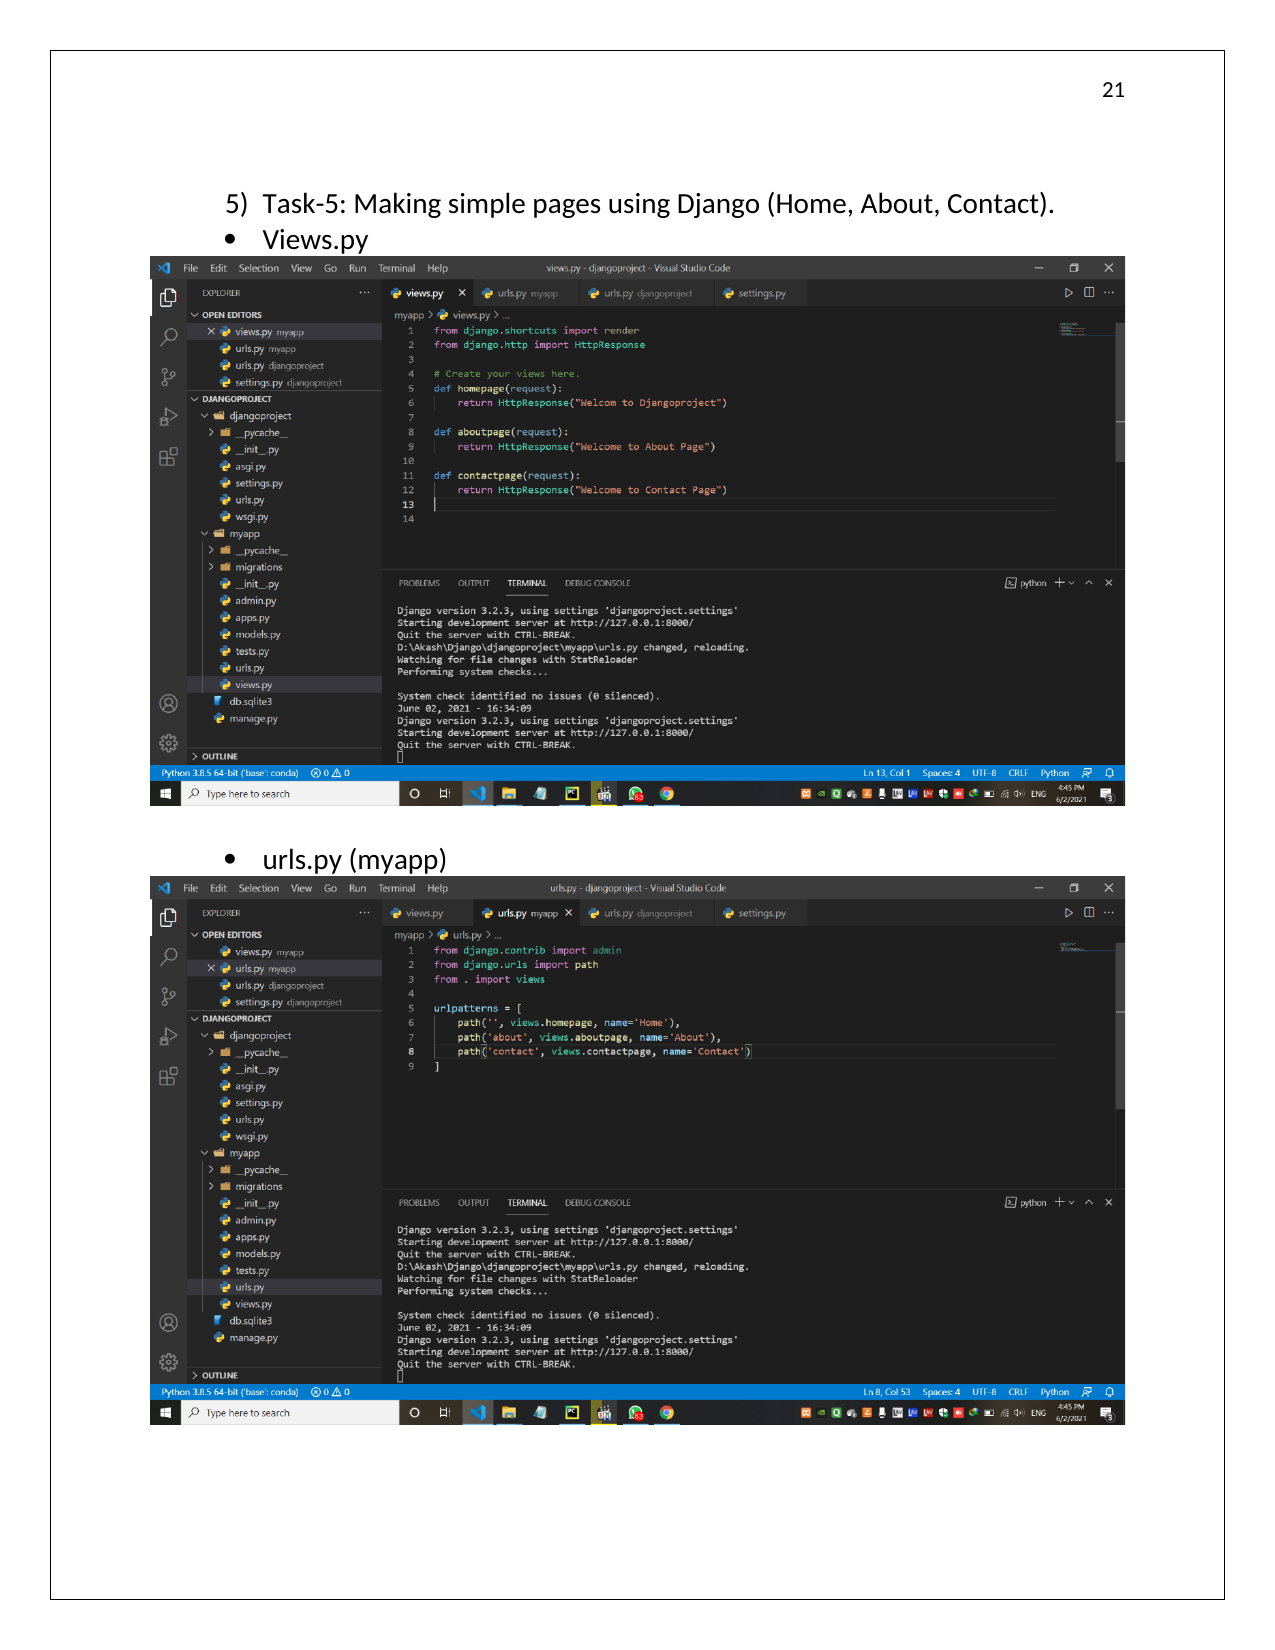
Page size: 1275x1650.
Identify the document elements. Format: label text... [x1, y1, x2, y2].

picture [150, 256, 1125, 806]
picture [150, 876, 1125, 1425]
list Views.py [225, 221, 1125, 256]
list urls.py (myapp) [225, 841, 1125, 876]
list Task-5: Making simple pages using Django (Home, About, Contact). [225, 186, 1125, 221]
